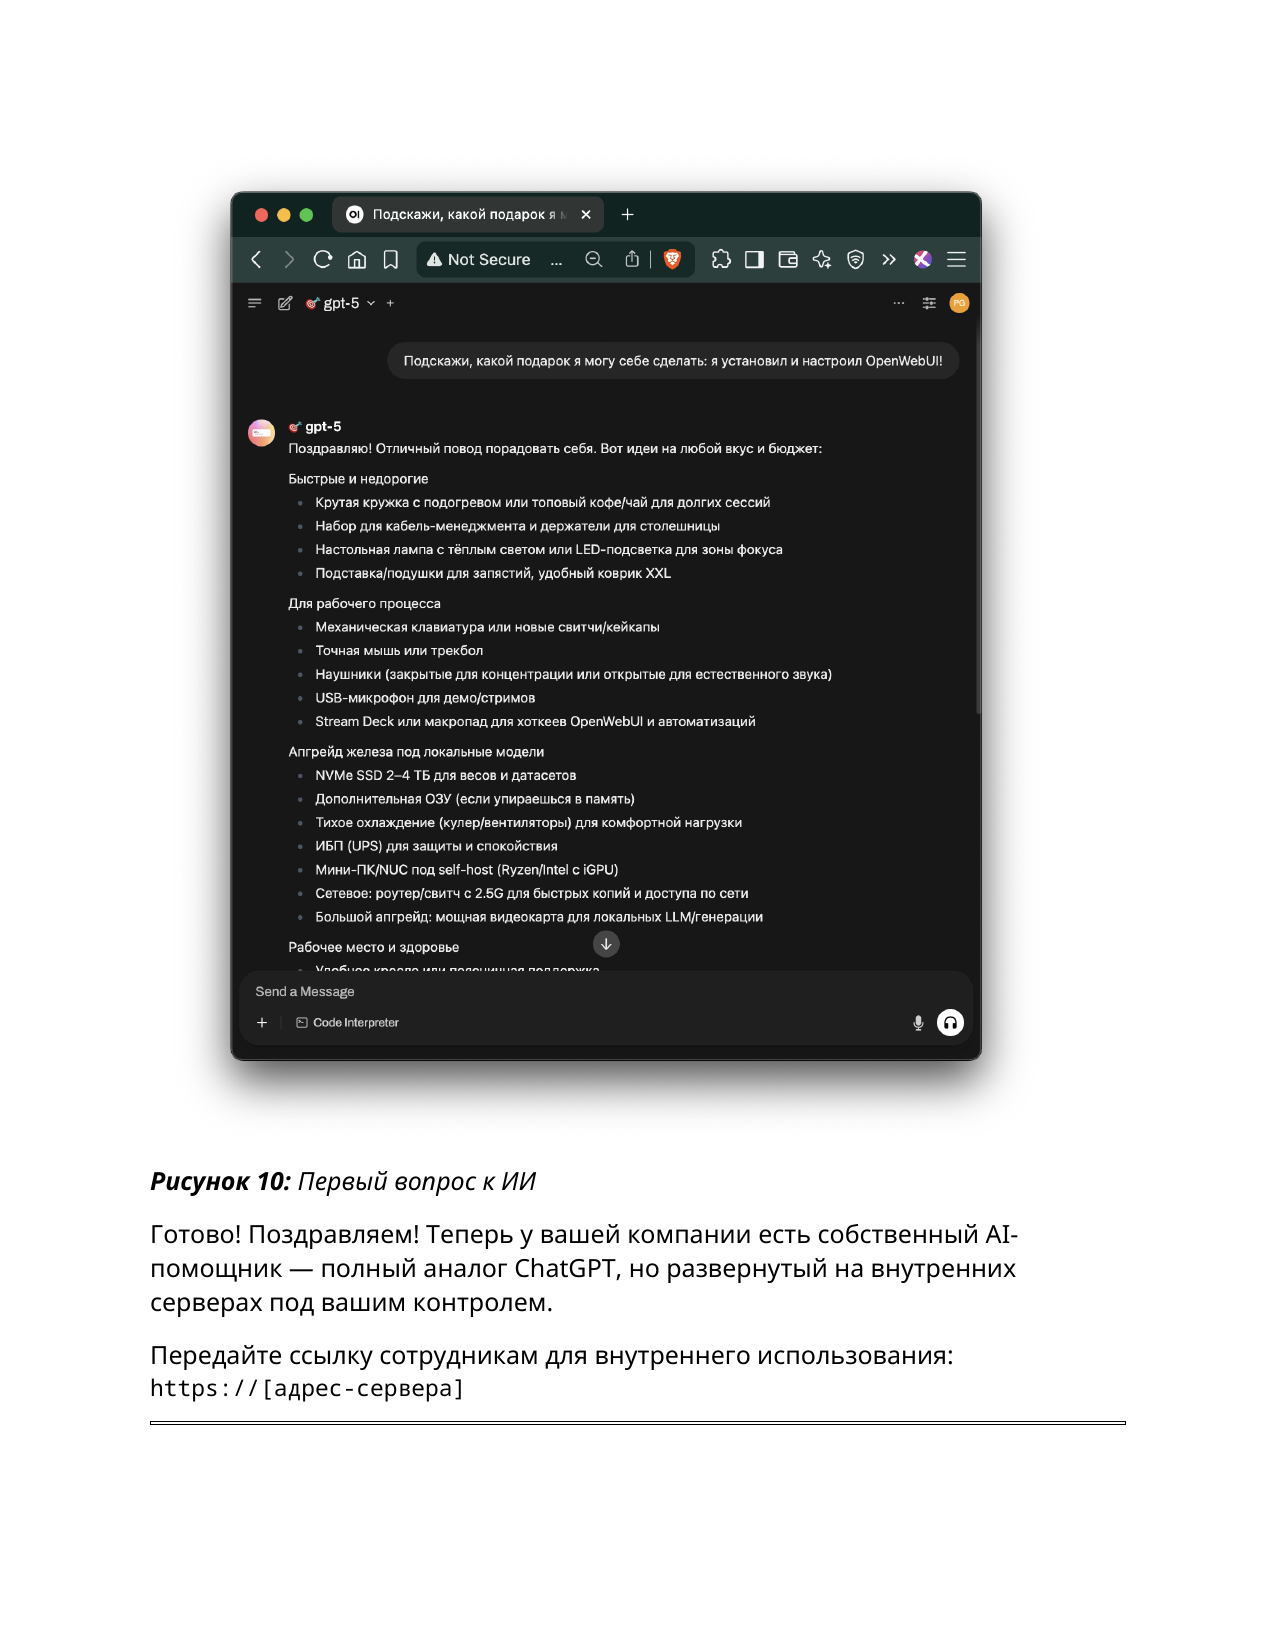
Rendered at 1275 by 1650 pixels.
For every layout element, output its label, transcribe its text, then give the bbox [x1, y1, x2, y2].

picture [168, 150, 1044, 1143]
text Передайте ссылку сотрудникам для внутреннего использования: https://[адрес-сервера] [150, 1337, 1125, 1403]
text Рисунок 10: Первый вопрос к ИИ [150, 1164, 1125, 1198]
text Готово! Поздравляем! Теперь у вашей компании есть собственный AI-помощник — полный аналог ChatGPT, но развернутый на внутренних серверах под вашим контролем. [150, 1216, 1125, 1319]
